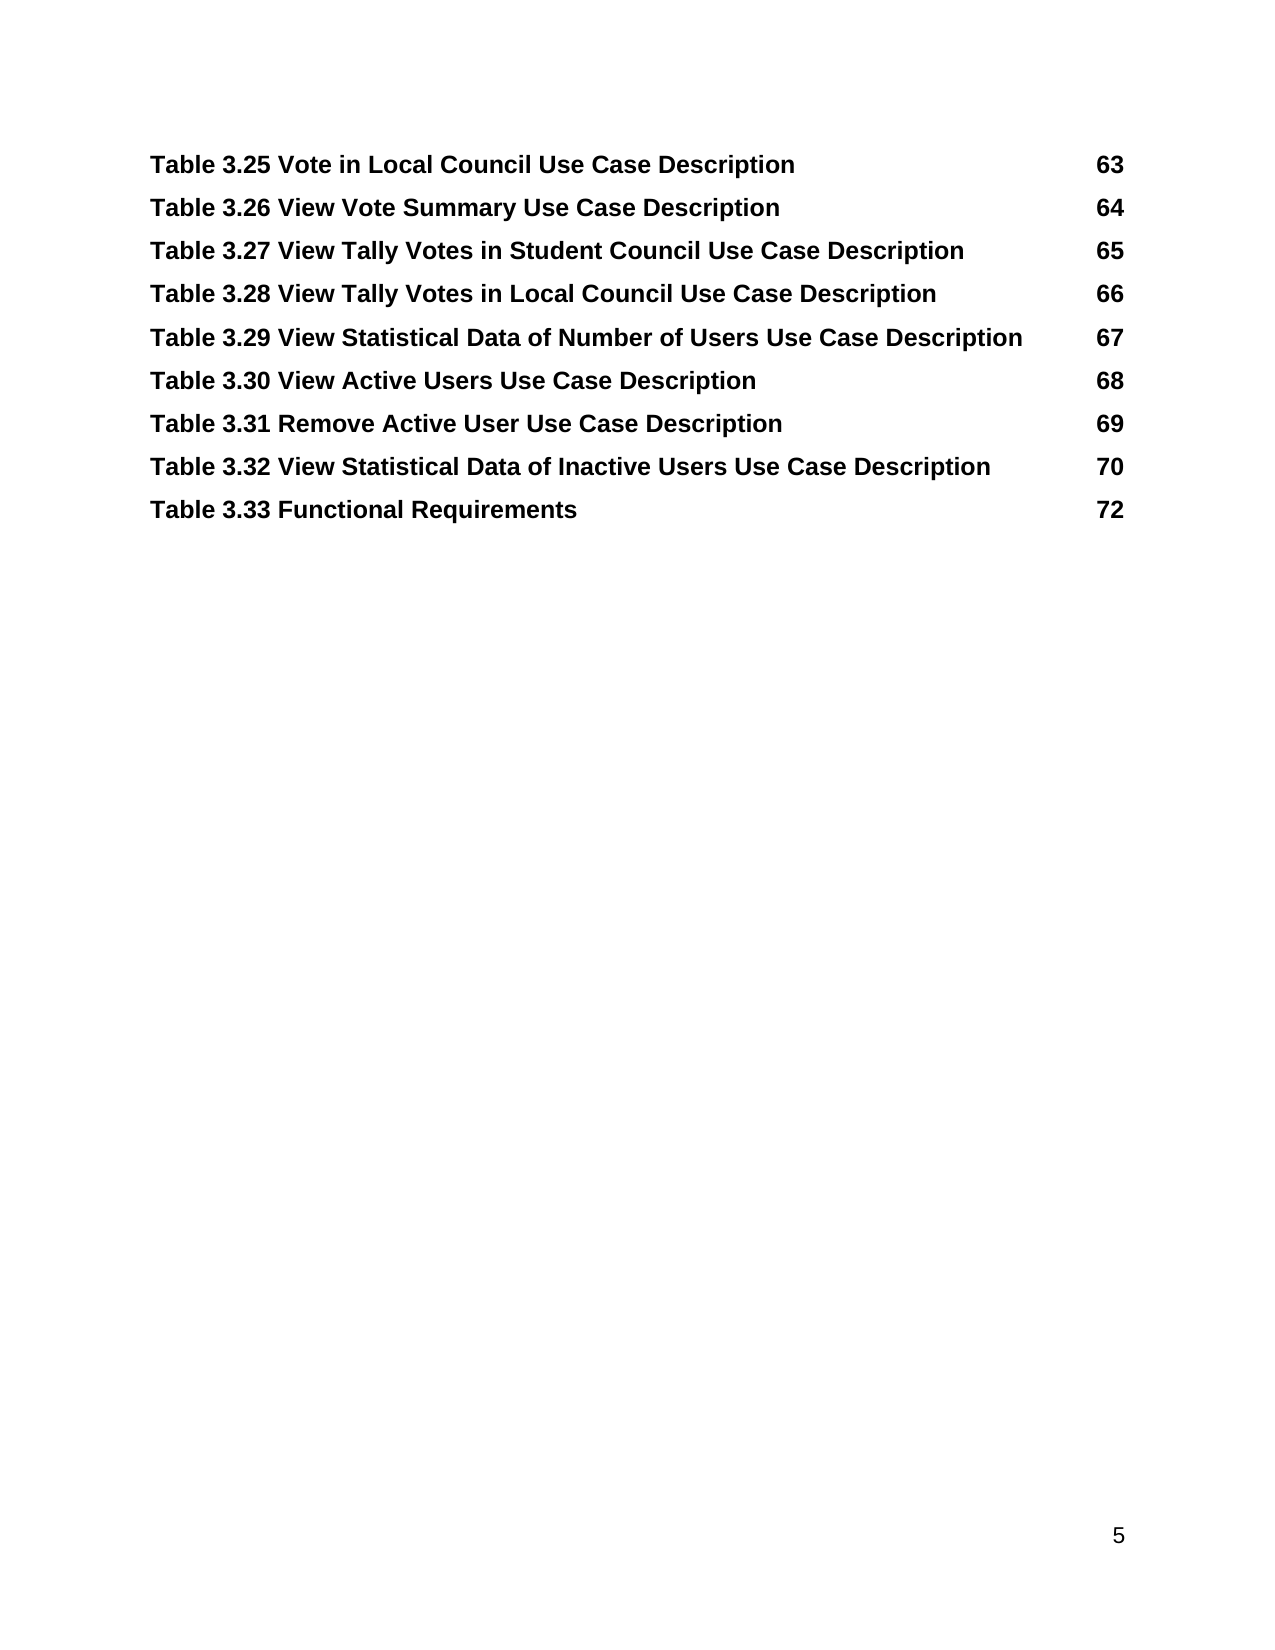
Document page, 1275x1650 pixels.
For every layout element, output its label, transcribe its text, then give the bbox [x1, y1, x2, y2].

text Table 3.30 View Active Users Use Case Description 68 [757, 366, 1125, 394]
text Table 3.25 Vote in Local Council Use Case Description 63 [796, 150, 1125, 179]
text Table 3.31 Remove Active User Use Case Description 69 [784, 409, 1125, 437]
text Table 3.29 View Statistical Data of Number of Users Use Case Description 67 [150, 322, 1125, 351]
text Table 3.27 View Tally Votes in Student Council Use Case Description 65 [966, 236, 1125, 265]
text Table 3.33 Functional Requirements 72 [150, 495, 1125, 524]
text Table 3.28 View Tally Votes in Local Council Use Case Description 66 [938, 279, 1125, 308]
text Table 3.26 View Vote Summary Use Case Description 64 [781, 193, 1125, 222]
